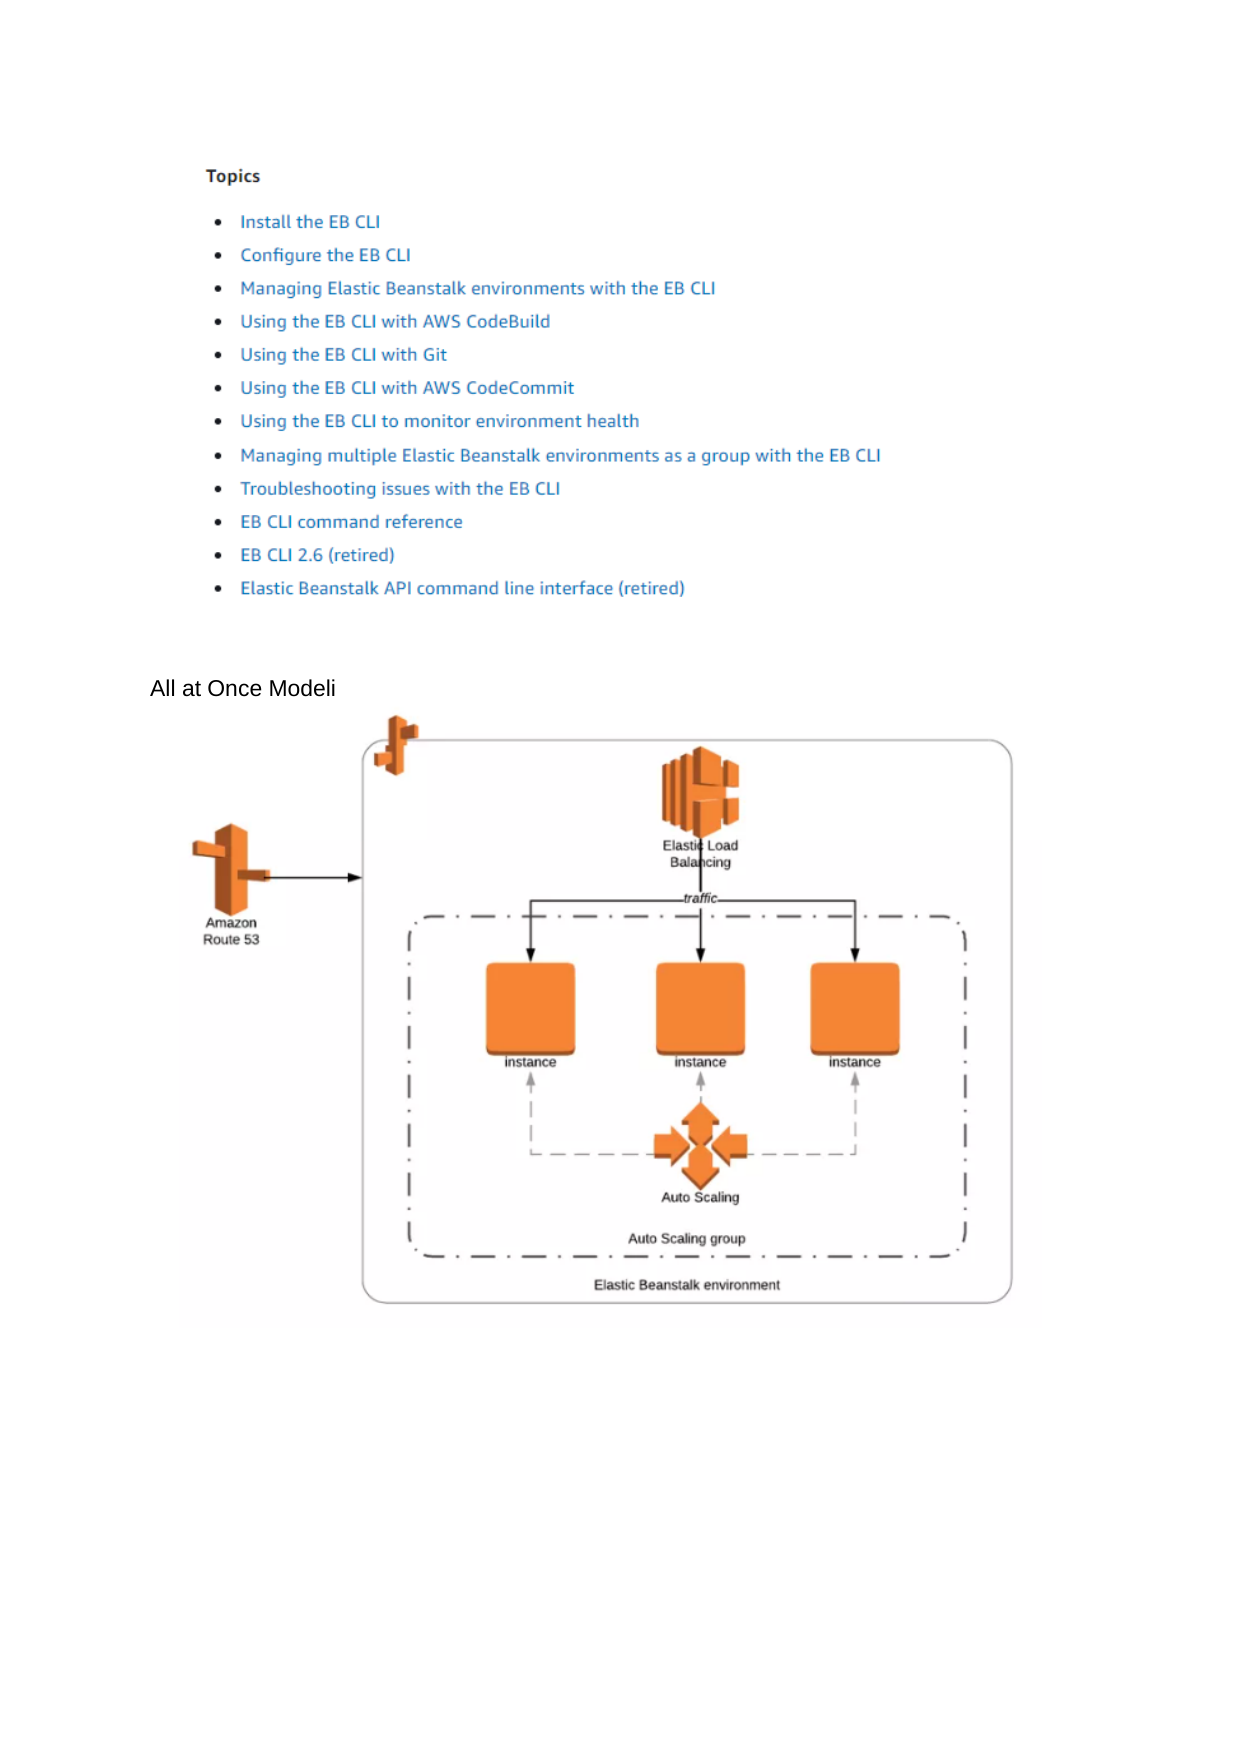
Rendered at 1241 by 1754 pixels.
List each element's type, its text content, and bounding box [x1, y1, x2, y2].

picture [150, 150, 901, 611]
picture [150, 705, 1042, 1328]
text All at Once Modeli [150, 675, 1090, 701]
